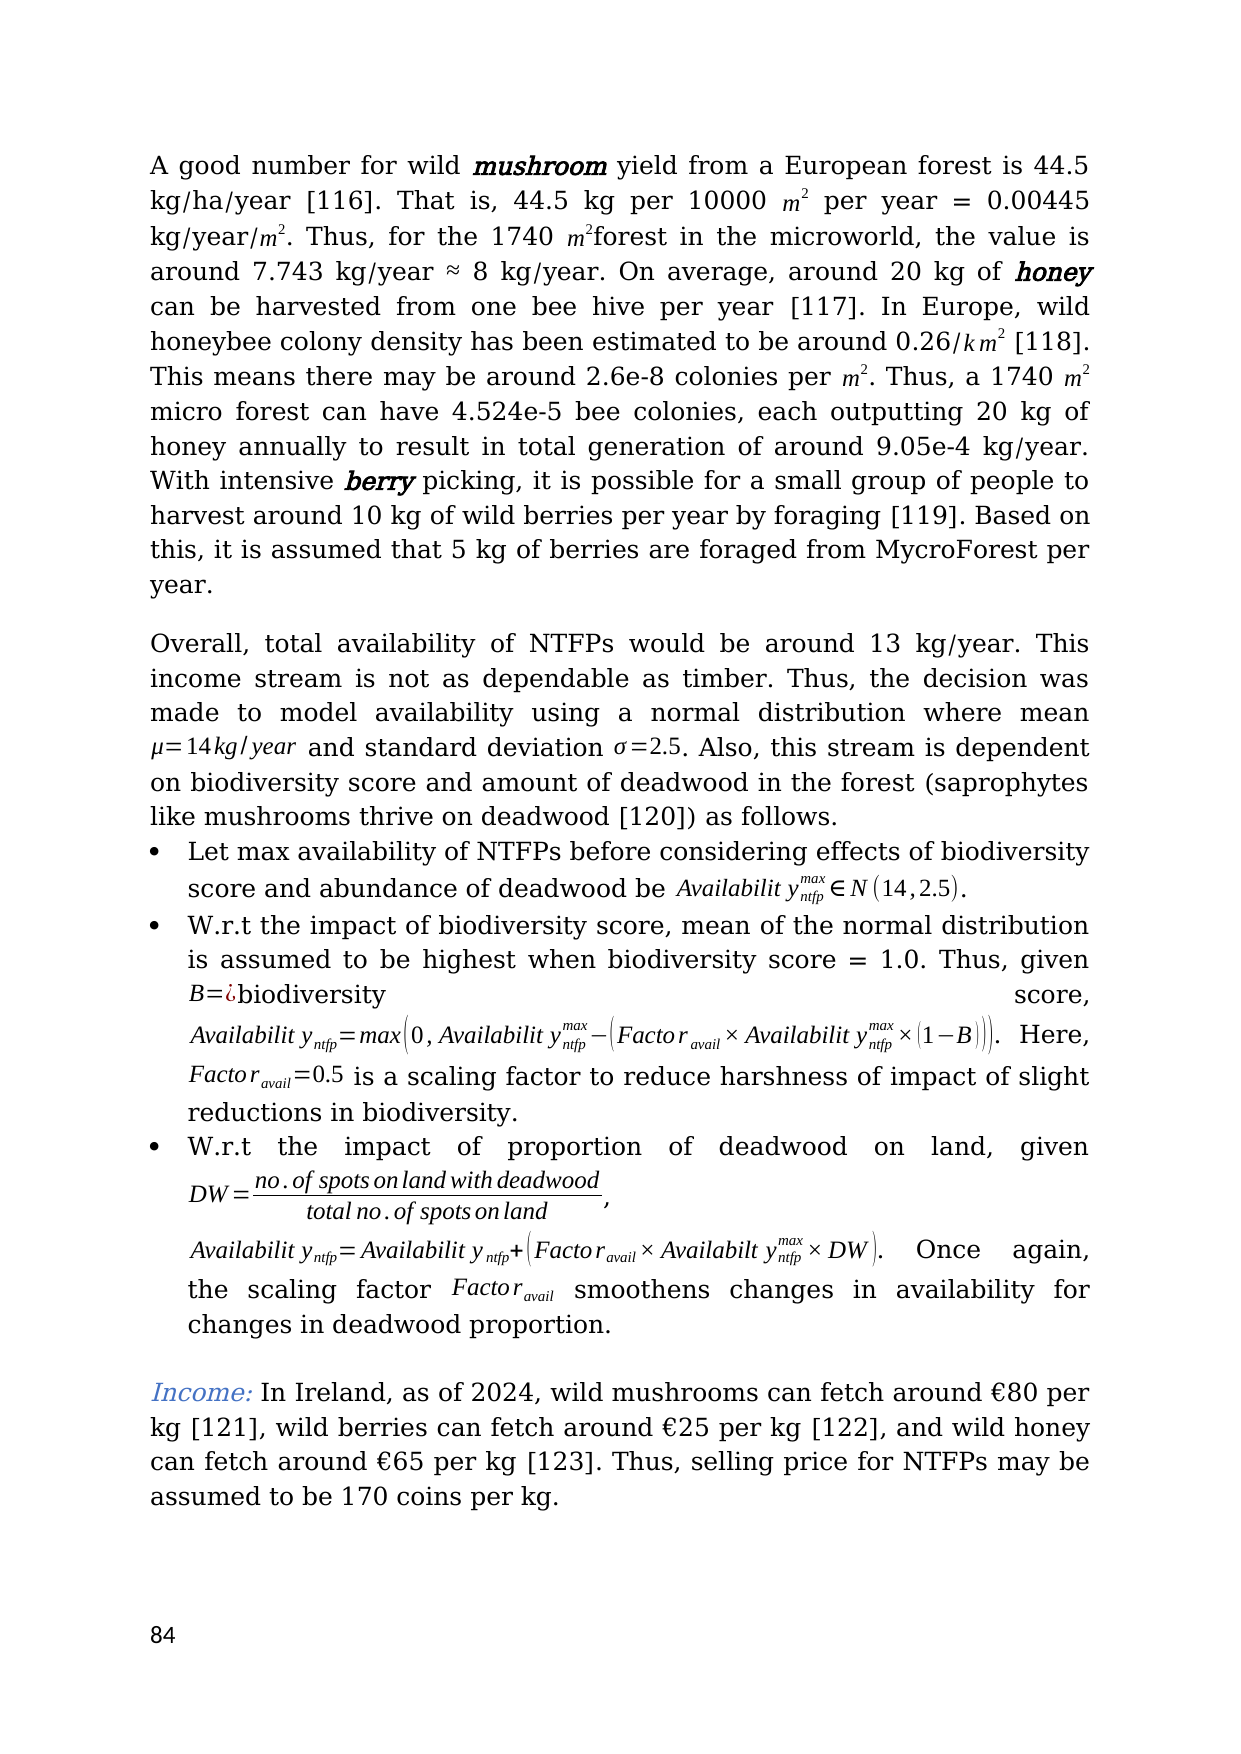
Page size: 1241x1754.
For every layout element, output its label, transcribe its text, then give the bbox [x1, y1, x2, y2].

text Income: In Ireland, as of 2024, wild mushrooms can fetch around €80 per kg [121], wild berries can fetch around €25 per kg [122], and wild honey can fetch around €65 per kg [123]. Thus, selling price for NTFPs may be assumed to be 170 coins per kg. [150, 1377, 1090, 1511]
list Let max availability of NTFPs before considering effects of biodiversity score and abundance of deadwood be . [150, 835, 1090, 905]
list W.r.t the impact of proportion of deadwood on land, given , . Once again, the scaling factor smoothens changes in availability for changes in deadwood proportion. [150, 1131, 1090, 1338]
text Overall, total availability of NTFPs would be around 13 kg/year. This income stream is not as dependable as timber. Thus, the decision was made to model availability using a normal distribution where mean and standard deviation . Also, this stream is dependent on biodiversity score and amount of deadwood in the forest (saprophytes like mushrooms thrive on deadwood [120]) as follows. [150, 628, 1090, 831]
text A good number for wild mushroom yield from a European forest is 44.5 kg/ha/year [116]. That is, 44.5 kg per 10000 per year = 0.00445 kg/year/. Thus, for the 1740 forest in the microworld, the value is around 7.743 kg/year 8 kg/year. On average, around 20 kg of honey can be harvested from one bee hive per year [117]. In Europe, wild honeybee colony density has been estimated to be around 0.26/ [118]. This means there may be around 2.6e-8 colonies per . Thus, a 1740 micro forest can have 4.524e-5 bee colonies, each outputting 20 kg of honey annually to result in total generation of around 9.05e-4 kg/year. With intensive berry picking, it is possible for a small group of people to harvest around 10 kg of wild berries per year by foraging [119]. Based on this, it is assumed that 5 kg of berries are foraged from MycroForest per year. [150, 150, 1090, 598]
list W.r.t the impact of biodiversity score, mean of the normal distribution is assumed to be highest when biodiversity score = 1.0. Thus, given biodiversity score, . Here, is a scaling factor to reduce harshness of impact of slight reductions in biodiversity. [150, 909, 1090, 1127]
